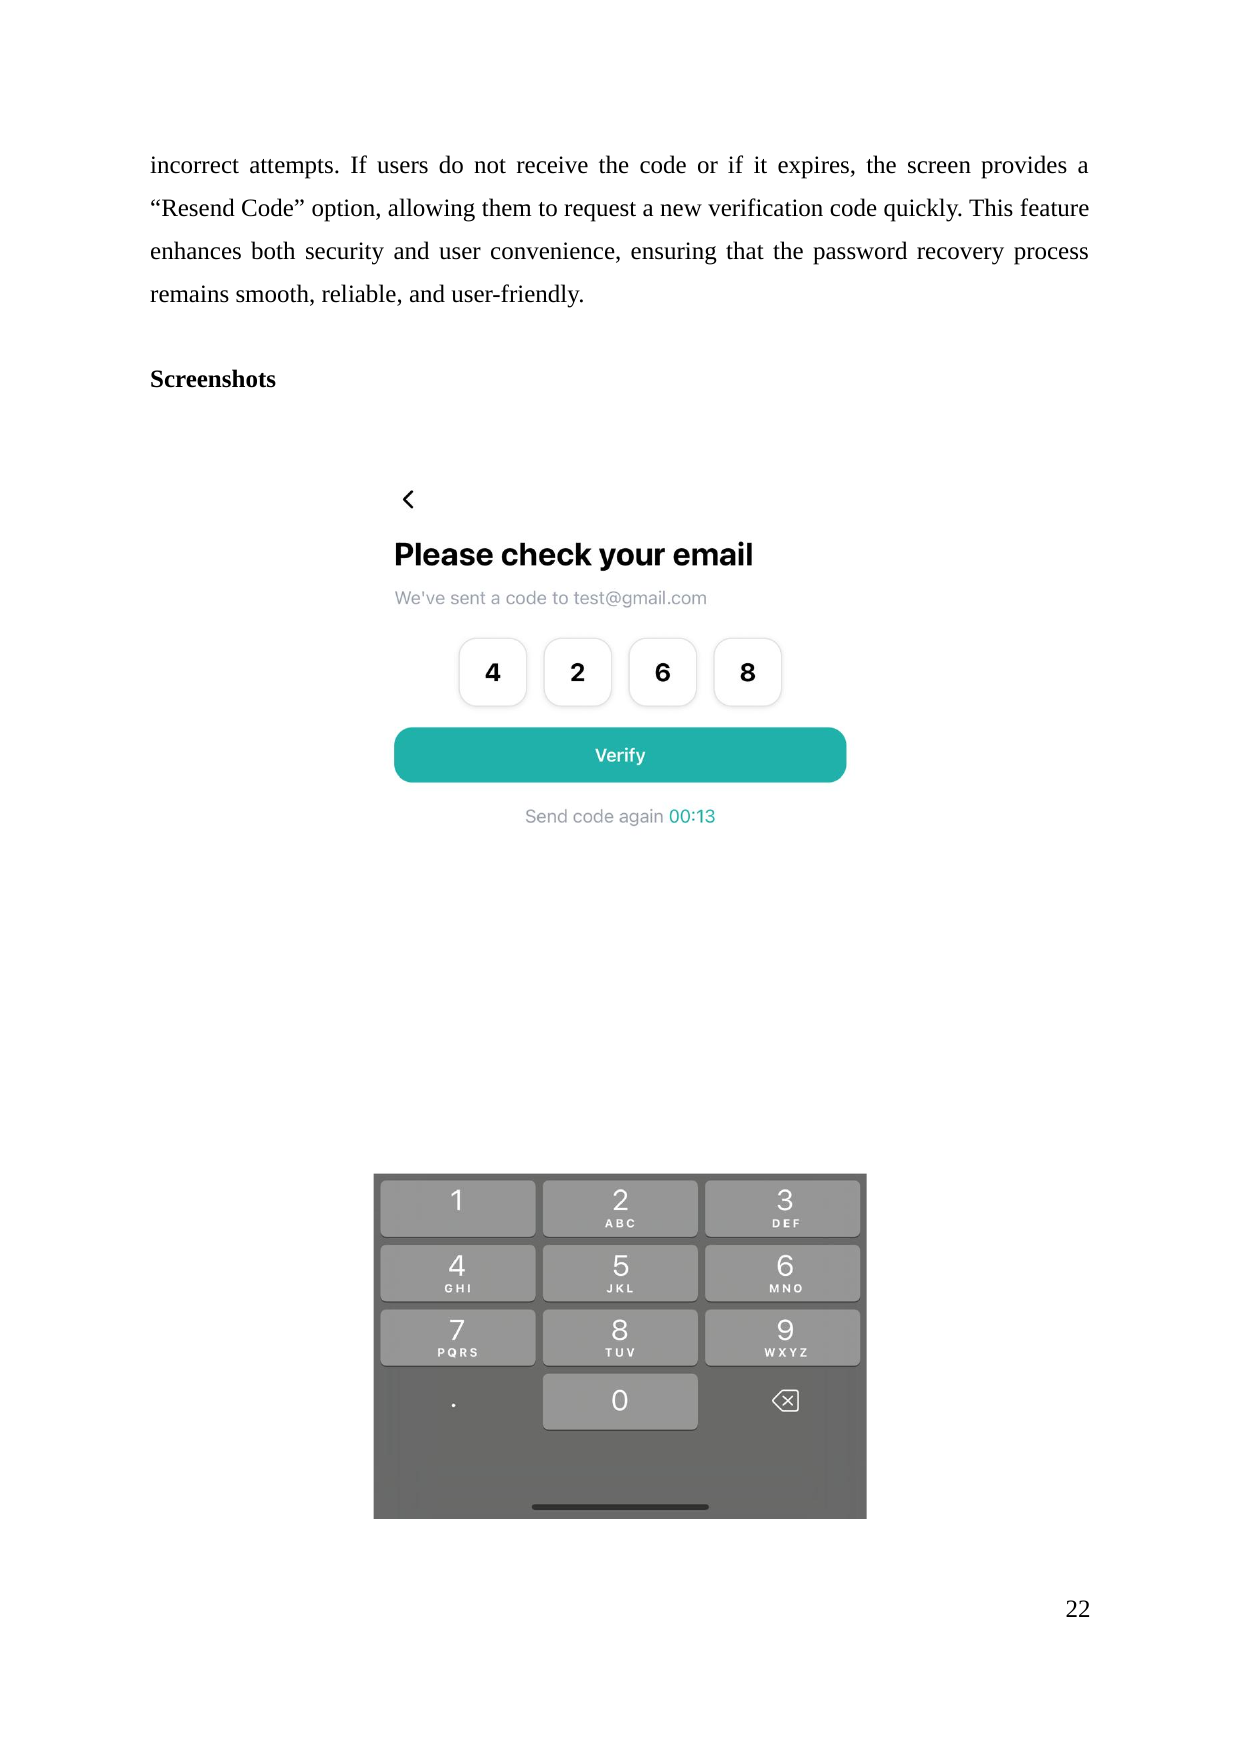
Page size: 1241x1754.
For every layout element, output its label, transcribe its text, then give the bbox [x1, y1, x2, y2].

text Screenshots [150, 364, 1090, 393]
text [150, 150, 1090, 308]
picture [373, 448, 867, 1519]
